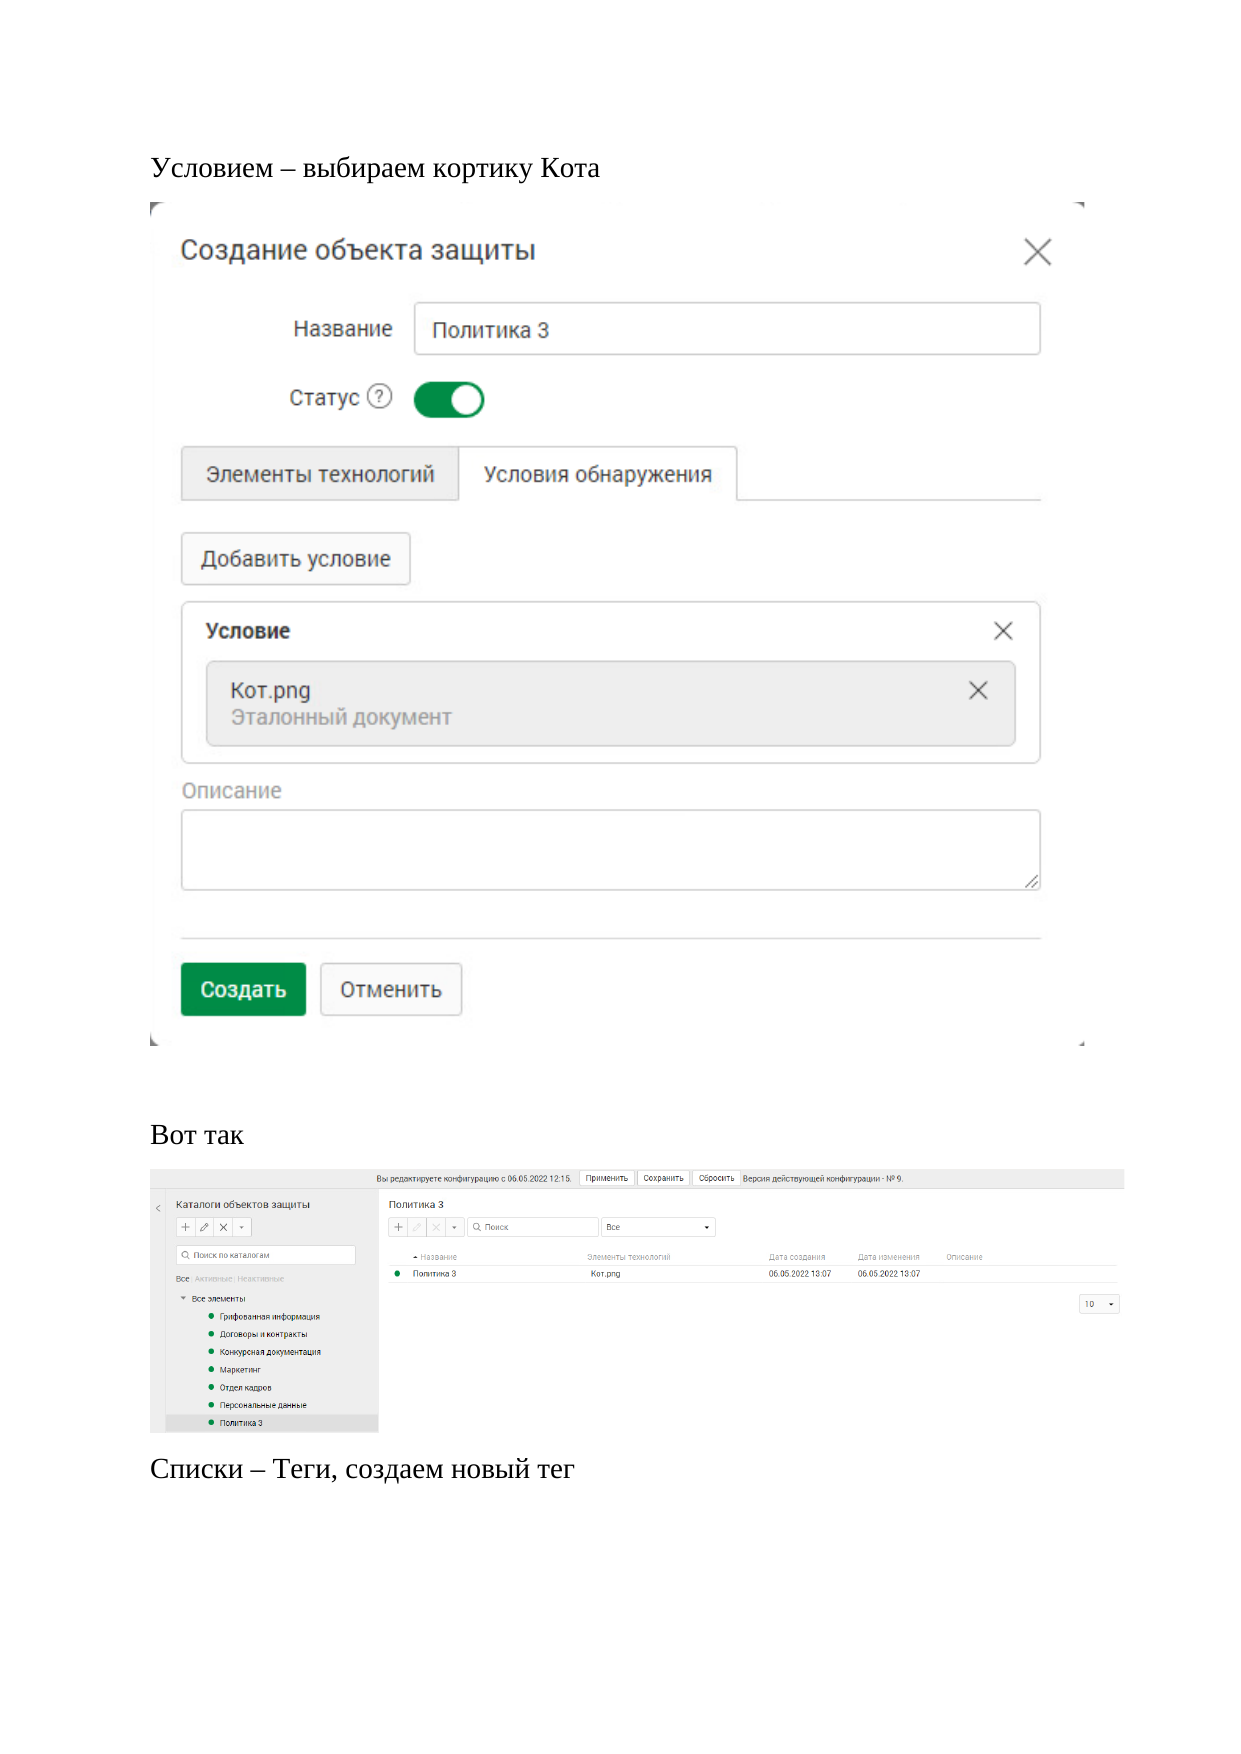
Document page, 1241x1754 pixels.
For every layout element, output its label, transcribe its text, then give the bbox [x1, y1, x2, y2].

text Вот так [150, 1117, 1090, 1150]
text Условием – выбираем кортику Кота [150, 150, 1090, 183]
text Списки – Теги, создаем новый тег [150, 1451, 1090, 1485]
picture [150, 202, 1085, 1046]
picture [150, 1169, 1125, 1433]
